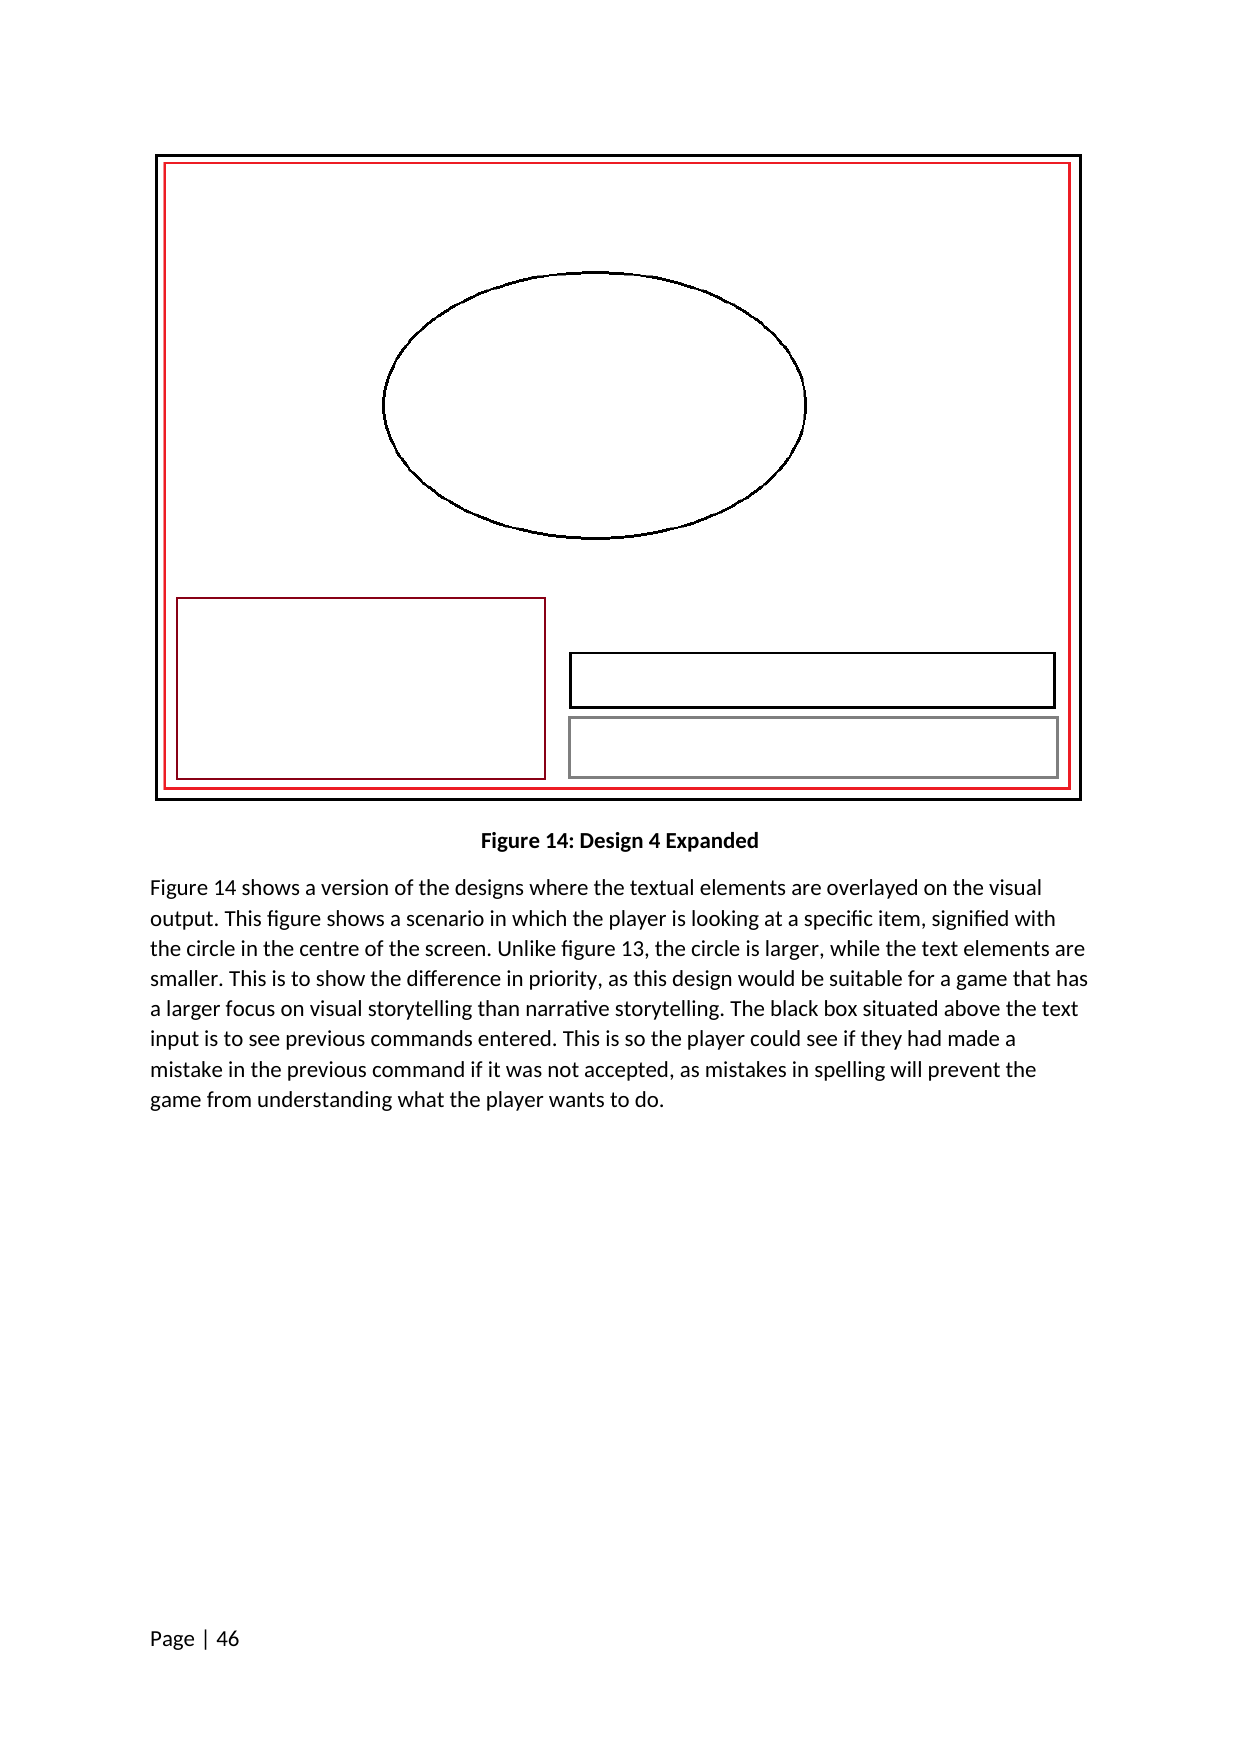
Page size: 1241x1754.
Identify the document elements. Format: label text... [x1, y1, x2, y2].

picture [150, 150, 1090, 808]
text Figure 14 shows a version of the designs where the textual elements are overlayed on the visual output. This figure shows a scenario in which the player is looking at a specific item, signified with the circle in the centre of the screen. Unlike figure 13, the circle is larger, while the text elements are smaller. This is to show the difference in priority, as this design would be suitable for a game that has a larger focus on visual storytelling than narrative storytelling. The black box situated above the text input is to see previous commands entered. This is so the player could see if they had made a mistake in the previous command if it was not accepted, as mistakes in spelling will prevent the game from understanding what the player wants to do. [150, 873, 1090, 1113]
text Figure 14: Design 4 Expanded [150, 827, 1090, 855]
